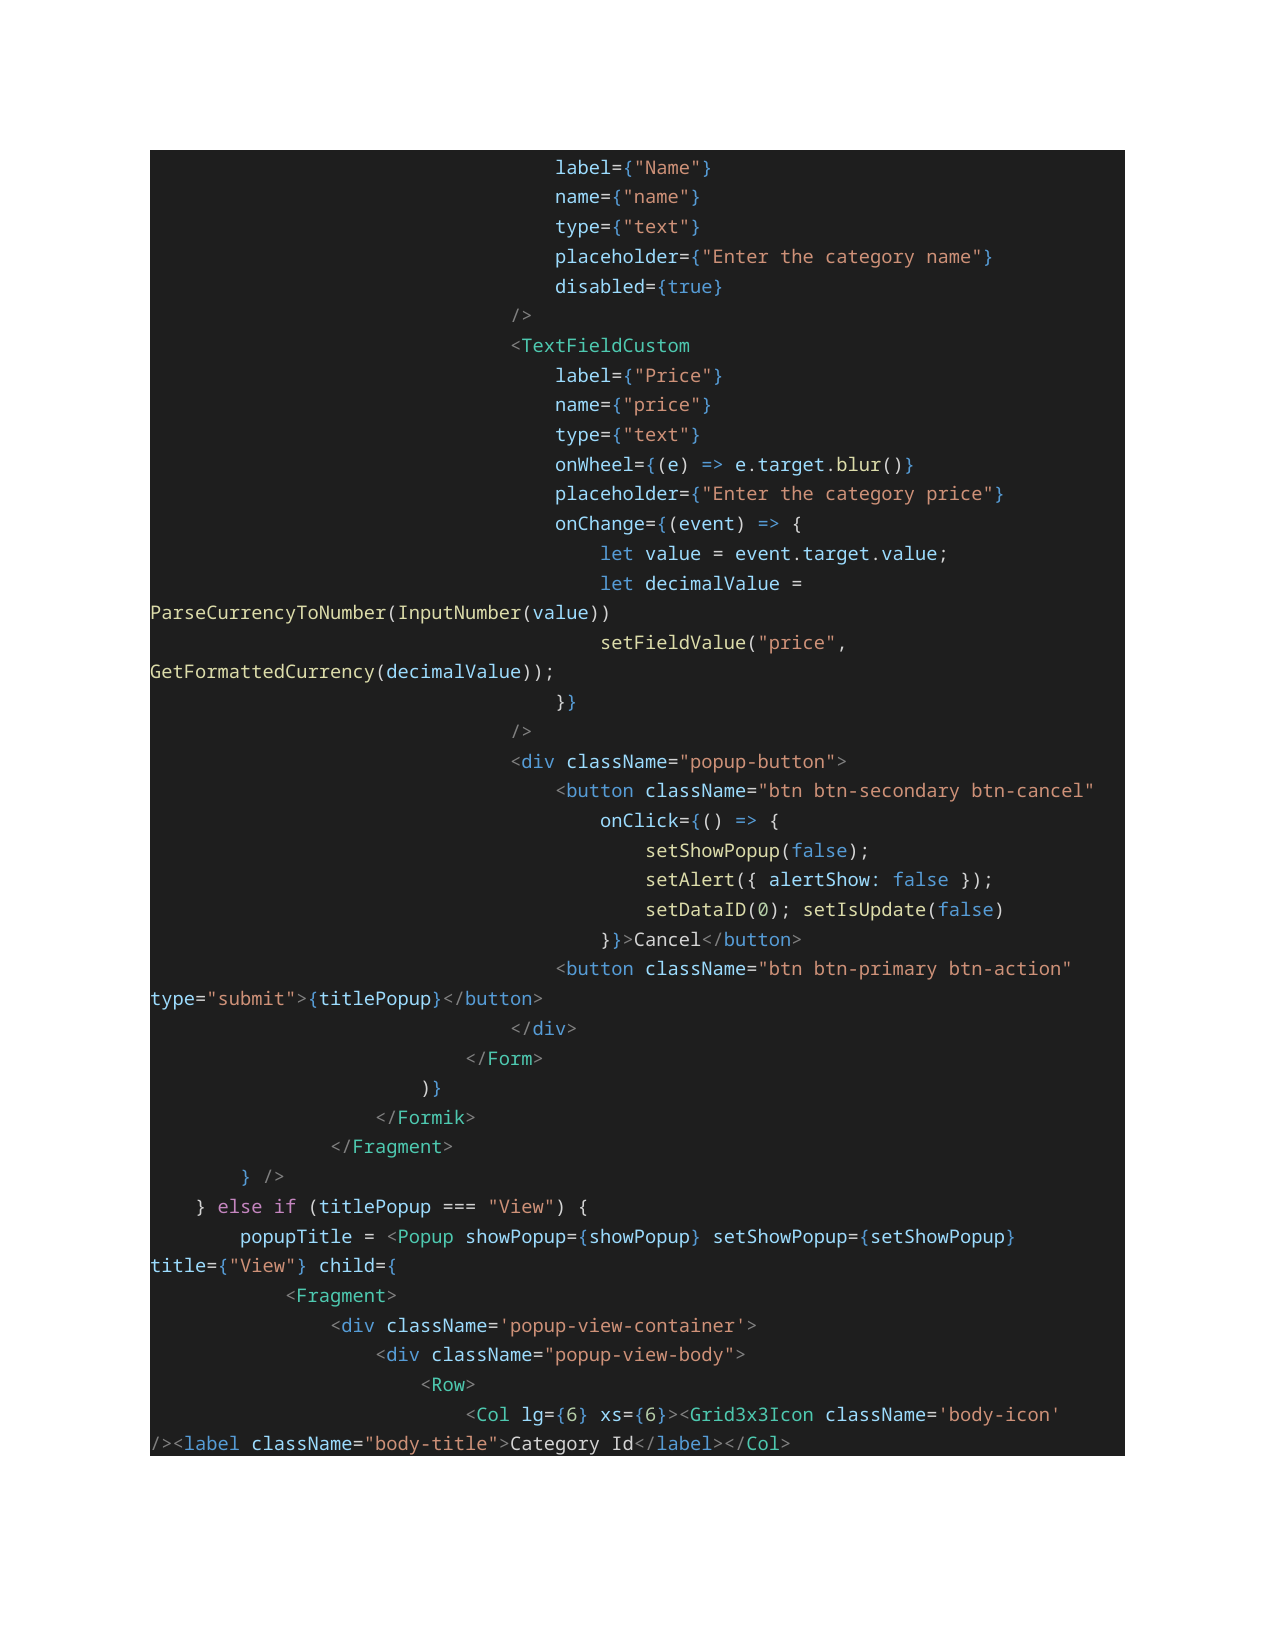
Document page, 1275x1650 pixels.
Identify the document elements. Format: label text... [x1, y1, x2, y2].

text <button className="btn btn-primary btn-action" type="submit">{titlePopup}</button> [150, 952, 1125, 1011]
text setShowPopup(false); [150, 833, 1125, 862]
text <TextFieldCustom [150, 328, 1125, 358]
text onChange={(event) => { [150, 506, 1125, 536]
text name={"price"} [150, 387, 1125, 417]
text } else if (titlePopup === "View") { [150, 1189, 1125, 1219]
text let decimalValue = ParseCurrencyToNumber(InputNumber(value)) [150, 566, 1125, 625]
text onClick={() => { [150, 803, 1125, 833]
text setAlert({ alertShow: false }); [150, 862, 1125, 892]
text let value = event.target.value; [150, 536, 1125, 566]
text setFieldValue("price", GetFormattedCurrency(decimalValue)); [150, 625, 1125, 684]
text </Formik> [150, 1100, 1125, 1130]
text placeholder={"Enter the category price"} [150, 477, 1125, 506]
text placeholder={"Enter the category name"} [150, 239, 1125, 269]
text <button className="btn btn-secondary btn-cancel" [150, 773, 1125, 803]
text }}>Cancel</button> [150, 922, 1125, 952]
text setDataID(0); setIsUpdate(false) [150, 892, 1125, 922]
text <div className="popup-view-body"> [150, 1337, 1125, 1367]
text )} [150, 1070, 1125, 1100]
text /> [150, 298, 1125, 328]
text type={"text"} [150, 209, 1125, 239]
text name={"name"} [150, 180, 1125, 209]
text onWheel={(e) => e.target.blur()} [150, 447, 1125, 477]
text <div className="popup-button"> [150, 744, 1125, 773]
text <Row> [150, 1367, 1125, 1397]
text disabled={true} [150, 269, 1125, 298]
text label={"Name"} [150, 150, 1125, 180]
text /> [150, 714, 1125, 744]
text </Fragment> [150, 1130, 1125, 1159]
text <div className='popup-view-container'> [150, 1308, 1125, 1337]
text </Form> [150, 1041, 1125, 1070]
text }} [150, 684, 1125, 714]
text <Fragment> [150, 1278, 1125, 1308]
text type={"text"} [150, 417, 1125, 447]
text label={"Price"} [150, 358, 1125, 387]
text } /> [150, 1159, 1125, 1189]
text </div> [150, 1011, 1125, 1041]
text popupTitle = <Popup showPopup={showPopup} setShowPopup={setShowPopup} title={"View"} child={ [150, 1219, 1125, 1278]
text <Col lg={6} xs={6}><Grid3x3Icon className='body-icon' /><label className="body-title">Category Id</label></Col> [150, 1397, 1125, 1456]
